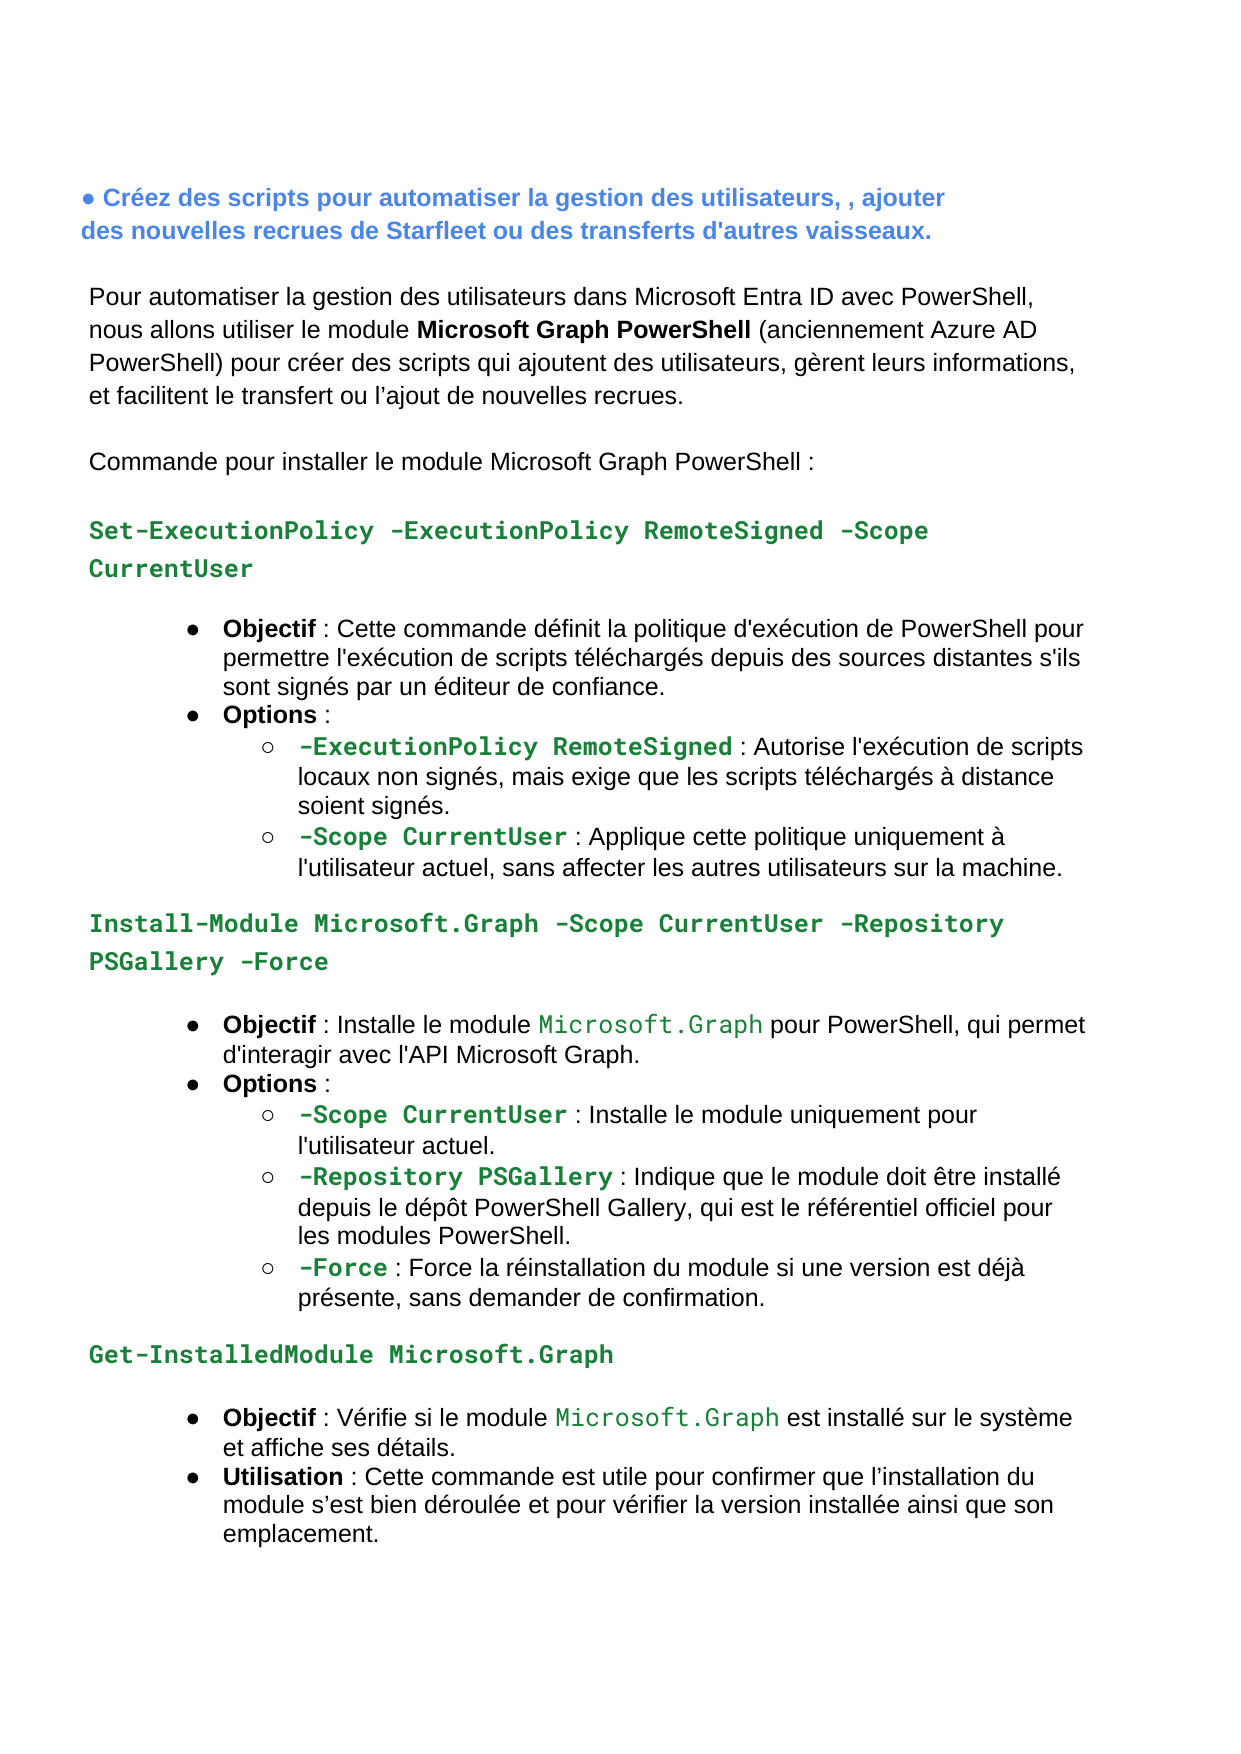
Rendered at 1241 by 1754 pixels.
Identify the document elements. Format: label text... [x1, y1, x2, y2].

list -Scope CurrentUser : Applique cette politique uniquement à l'utilisateur actuel, sans affecter les autres utilisateurs sur la machine. [260, 819, 1090, 881]
text Install-Module Microsoft.Graph -Scope CurrentUser -Repository PSGallery -Force [89, 906, 1090, 977]
list Options : [185, 1069, 1090, 1098]
list Objectif : Cette commande définit la politique d'exécution de PowerShell pour permettre l'exécution de scripts téléchargés depuis des sources distantes s'ils sont signés par un éditeur de confiance. [185, 614, 1090, 700]
text ● Créez des scripts pour automatiser la gestion des utilisateurs, , ajouter [81, 183, 1090, 212]
list -ExecutionPolicy RemoteSigned : Autorise l'exécution de scripts locaux non signés, mais exige que les scripts téléchargés à distance soient signés. [260, 729, 1090, 819]
list -Force : Force la réinstallation du module si une version est déjà présente, sans demander de confirmation. [260, 1250, 1090, 1312]
list -Repository PSGallery : Indique que le module doit être installé depuis le dépôt PowerShell Gallery, qui est le référentiel officiel pour les modules PowerShell. [260, 1159, 1090, 1250]
list Options : [185, 700, 1090, 729]
text Set-ExecutionPolicy -ExecutionPolicy RemoteSigned -Scope CurrentUser [89, 513, 1090, 584]
list Objectif : Vérifie si le module Microsoft.Graph est installé sur le système et affiche ses détails. [185, 1400, 1090, 1461]
list Objectif : Installe le module Microsoft.Graph pour PowerShell, qui permet d'interagir avec l'API Microsoft Graph. [185, 1007, 1090, 1069]
text des nouvelles recrues de Starfleet ou des transferts d'autres vaisseaux. [81, 216, 1090, 245]
text Pour automatiser la gestion des utilisateurs dans Microsoft Entra ID avec PowerShell, nous allons utiliser le module Microsoft Graph PowerShell (anciennement Azure AD PowerShell) pour créer des scripts qui ajoutent des utilisateurs, gèrent leurs informations, et facilitent le transfert ou l’ajout de nouvelles recrues. [89, 282, 1090, 410]
list Utilisation : Cette commande est utile pour confirmer que l’installation du module s’est bien déroulée et pour vérifier la version installée ainsi que son emplacement. [185, 1461, 1090, 1548]
text Commande pour installer le module Microsoft Graph PowerShell : [89, 447, 1090, 476]
list -Scope CurrentUser : Installe le module uniquement pour l'utilisateur actuel. [260, 1098, 1090, 1159]
text Get-InstalledModule Microsoft.Graph [89, 1337, 1090, 1370]
